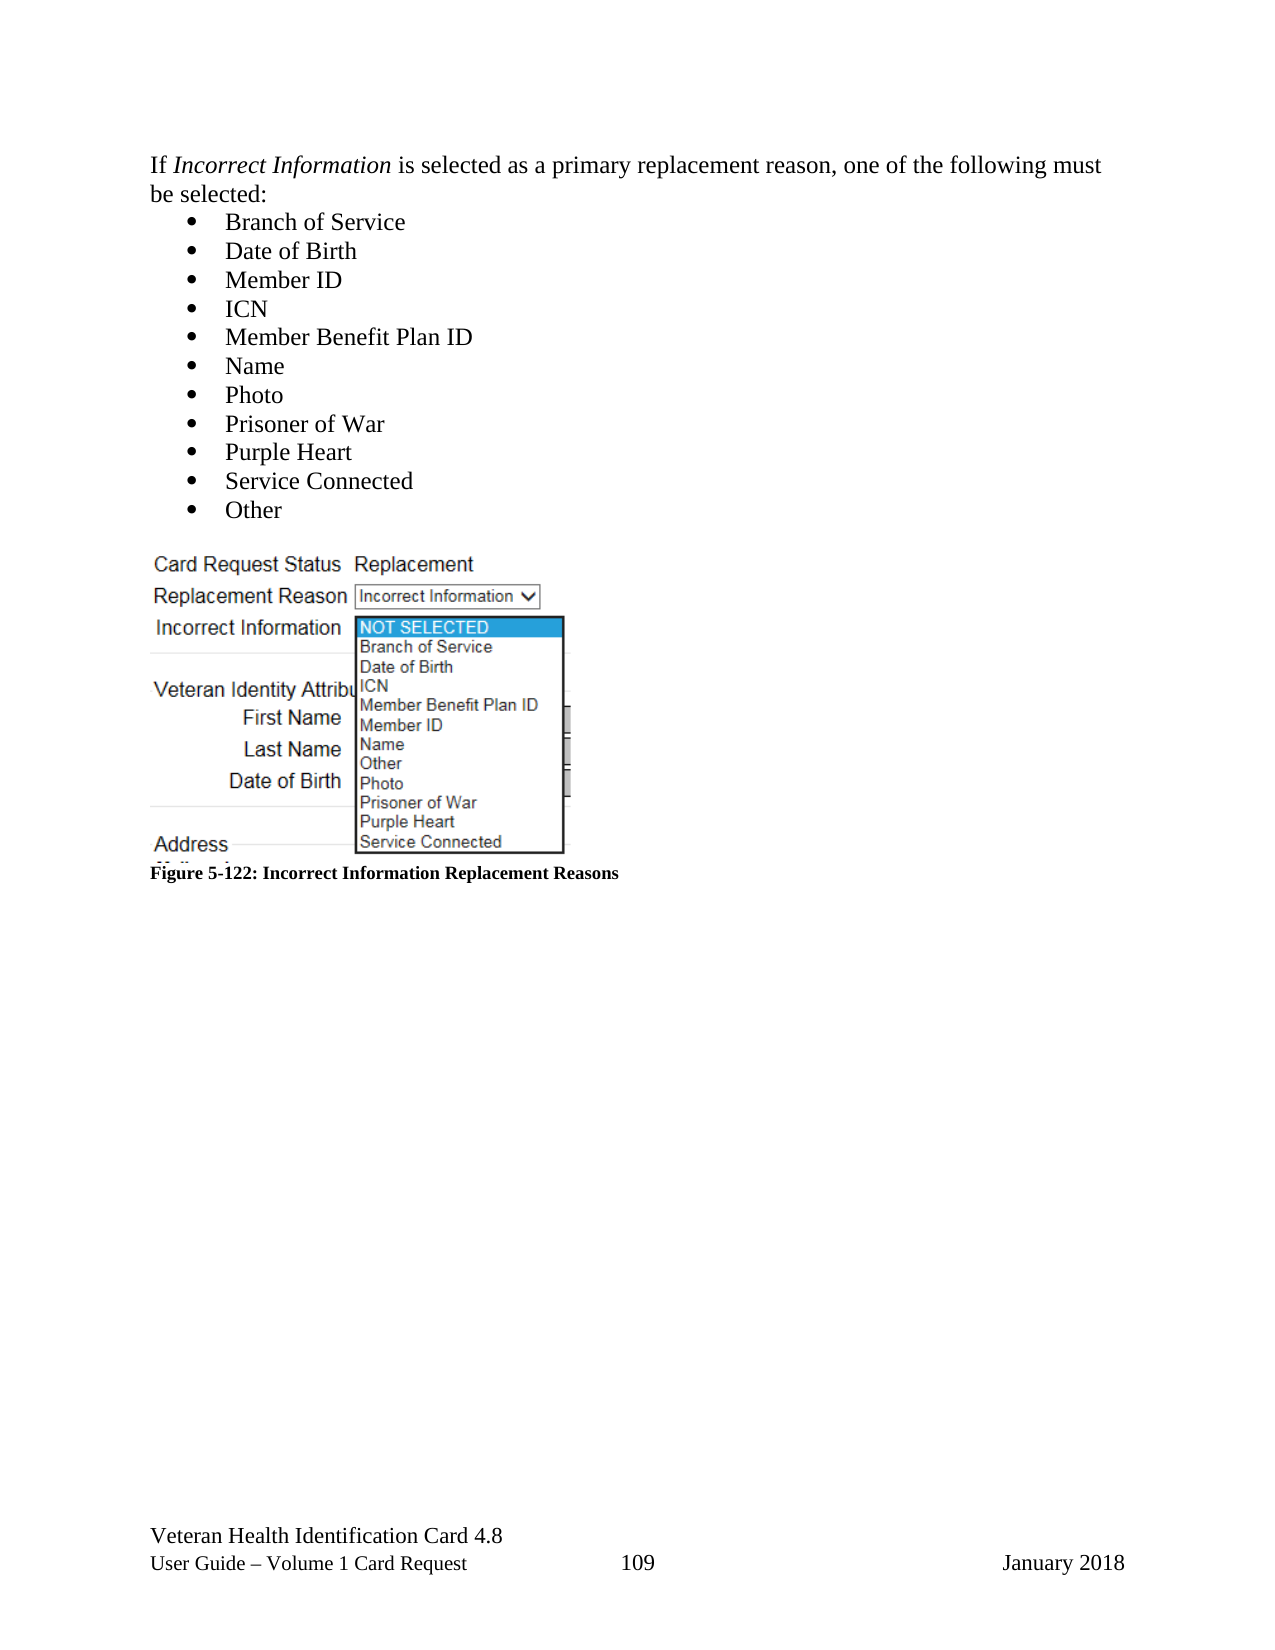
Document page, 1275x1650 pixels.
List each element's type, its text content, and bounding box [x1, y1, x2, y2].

list Name [187, 351, 1125, 380]
picture [150, 550, 571, 863]
list Branch of Service [187, 207, 1125, 236]
list Purple Heart [187, 437, 1125, 466]
list Prisoner of War [187, 409, 1125, 437]
list Member Benefit Plan ID [187, 322, 1125, 351]
list Photo [187, 380, 1125, 409]
list Service Connected [187, 466, 1125, 495]
list Other [187, 495, 1125, 550]
list Date of Birth [187, 236, 1125, 265]
text If Incorrect Information is selected as a primary replacement reason, one of the following must be selected: [150, 150, 1125, 207]
list ICN [187, 294, 1125, 322]
list Member ID [187, 265, 1125, 294]
